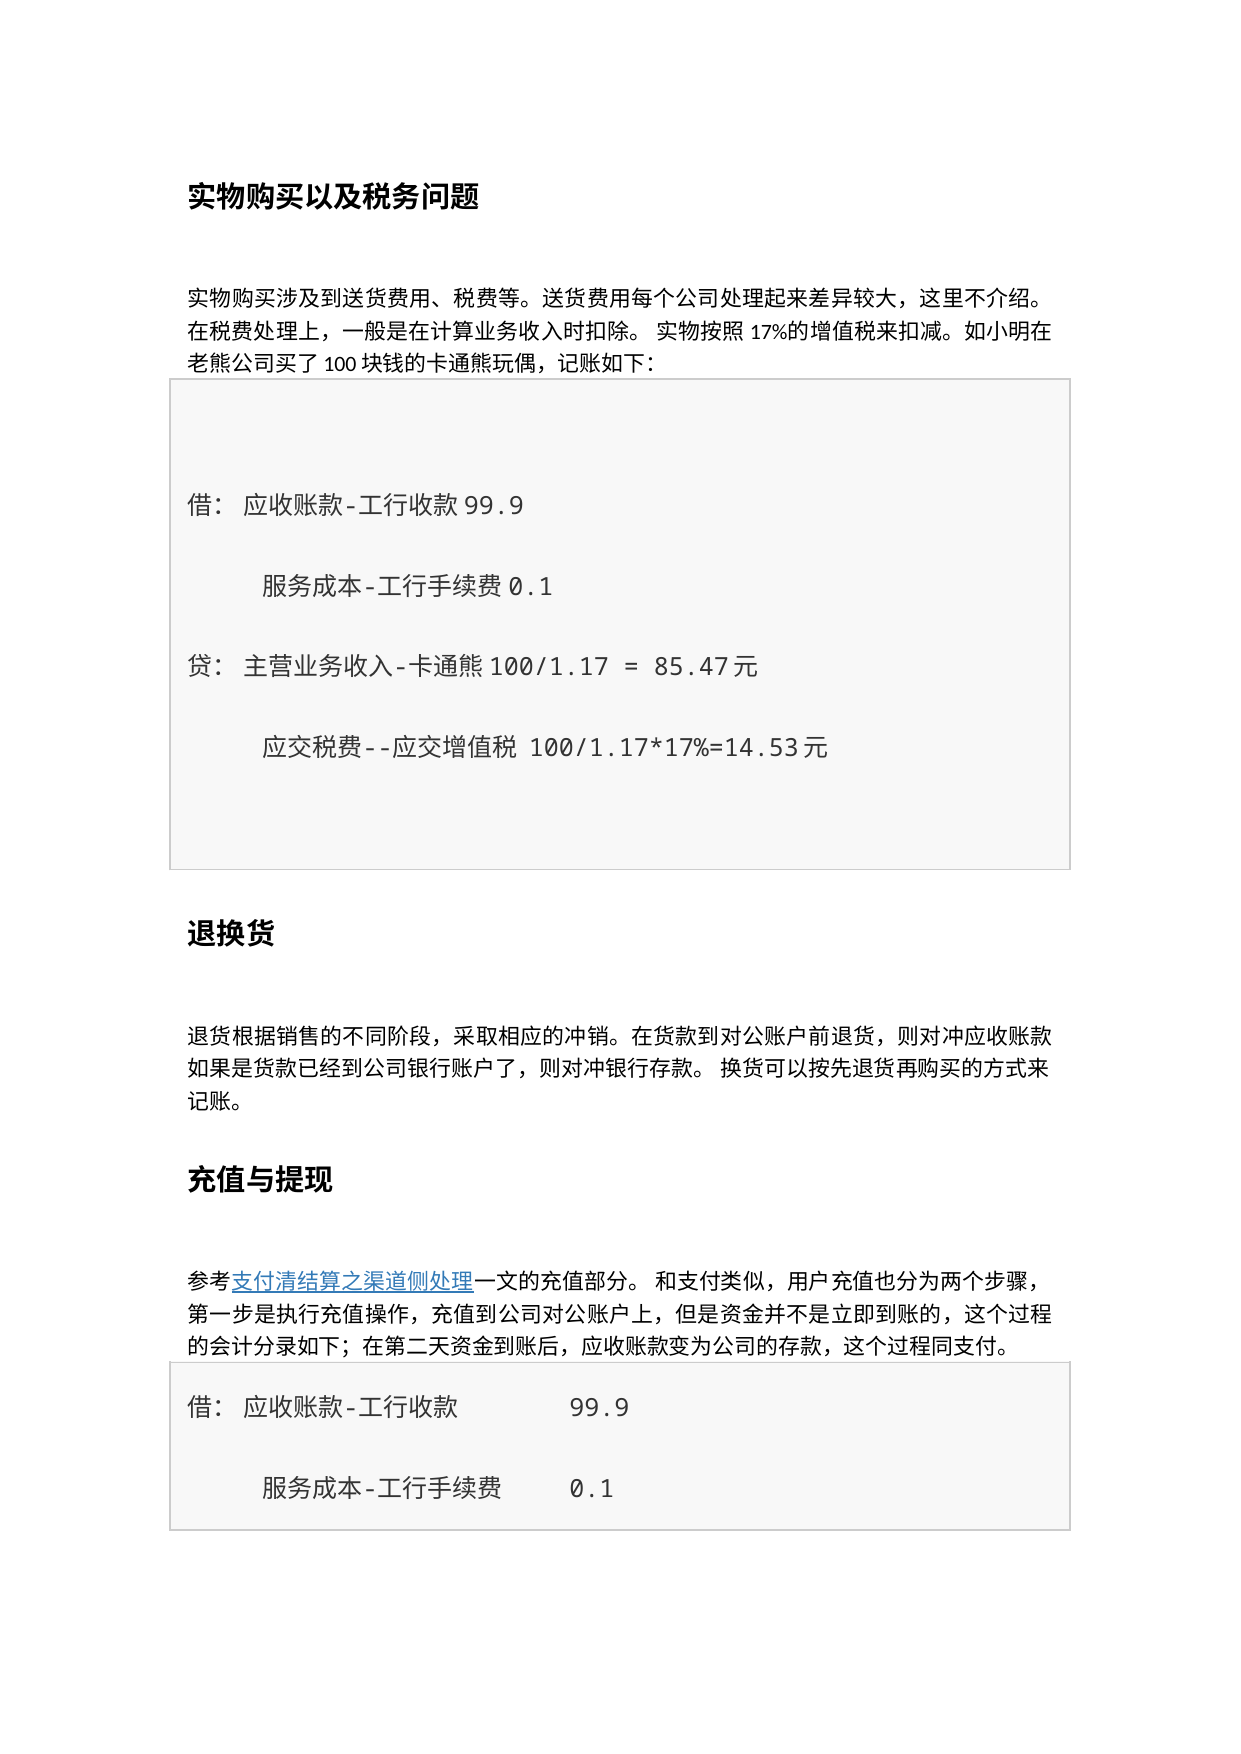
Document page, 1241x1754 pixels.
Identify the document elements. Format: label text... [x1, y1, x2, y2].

text 实物购买涉及到送货费用、税费等。送货费用每个公司处理起来差异较大，这里不介绍。 在税费处理上，一般是在计算业务收入时扣除。 实物按照17%的增值税来扣减。如小明在老熊公司买了100块钱的卡通熊玩偶，记账如下： [187, 281, 1053, 378]
text 服务成本-工行手续费 0.1 [171, 1442, 1069, 1529]
subtitle 充值与提现 [187, 1145, 1053, 1210]
text 借： 应收账款-工行收款 99.9 [171, 1363, 1069, 1438]
text 贷： 主营业务收入-卡通熊 100/1.17 = 85.47元 [171, 620, 1069, 697]
text 服务成本-工行手续费 0.1 [171, 539, 1069, 617]
subtitle 实物购买以及税务问题 [187, 162, 1053, 227]
subtitle 退换货 [187, 899, 1053, 964]
text 退货根据销售的不同阶段，采取相应的冲销。在货款到对公账户前退货，则对冲应收账款；如果是货款已经到公司银行账户了，则对冲银行存款。 换货可以按先退货再购买的方式来记账。 [187, 1018, 1053, 1116]
text 应交税费--应交增值税 100/1.17*17%=14.53元 [171, 701, 1069, 778]
text 参考支付清结算之渠道侧处理一文的充值部分。 和支付类似，用户充值也分为两个步骤，第一步是执行充值操作，充值到公司对公账户上，但是资金并不是立即到账的，这个过程的会计分录如下；在第二天资金到账后，应收账款变为公司的存款，这个过程同支付。 [187, 1264, 1053, 1361]
text 借： 应收账款-工行收款 99.9 [171, 459, 1069, 536]
